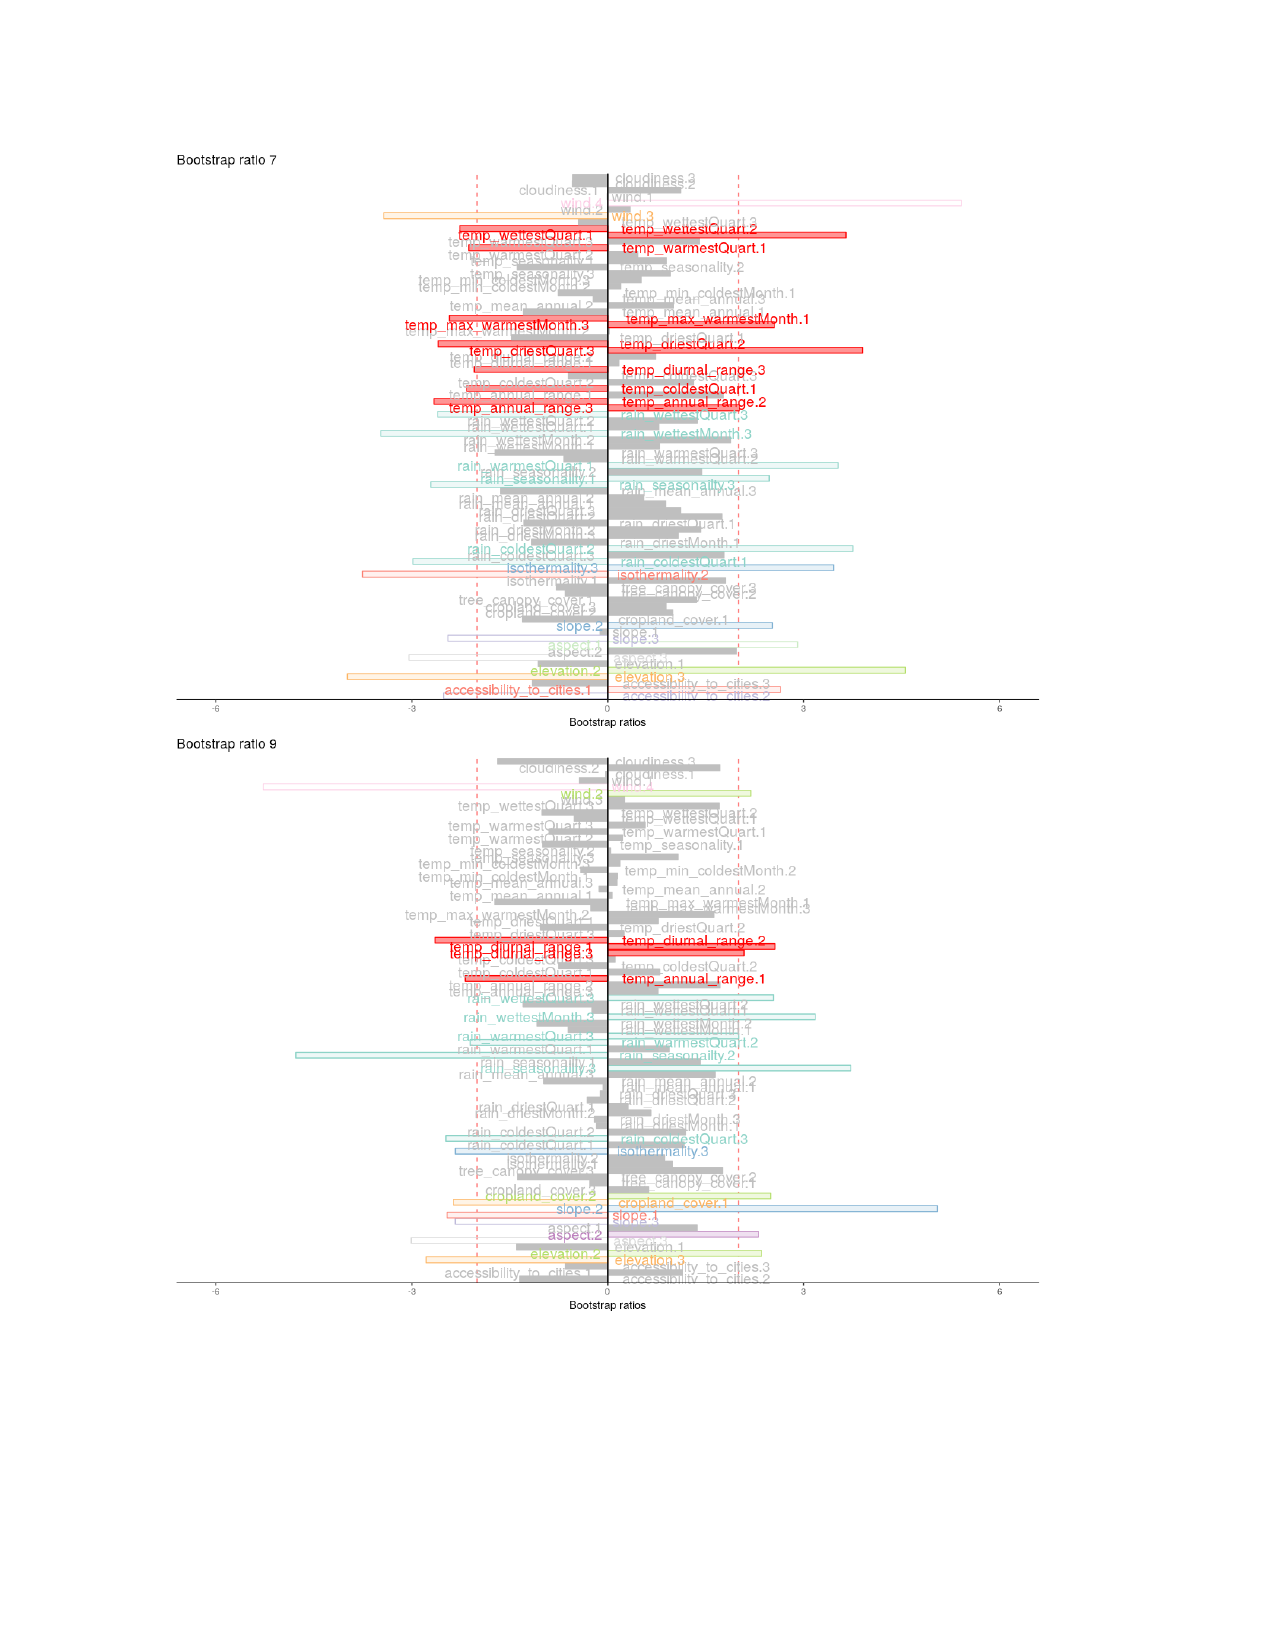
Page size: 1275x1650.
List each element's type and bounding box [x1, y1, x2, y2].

picture [168, 150, 1044, 1317]
